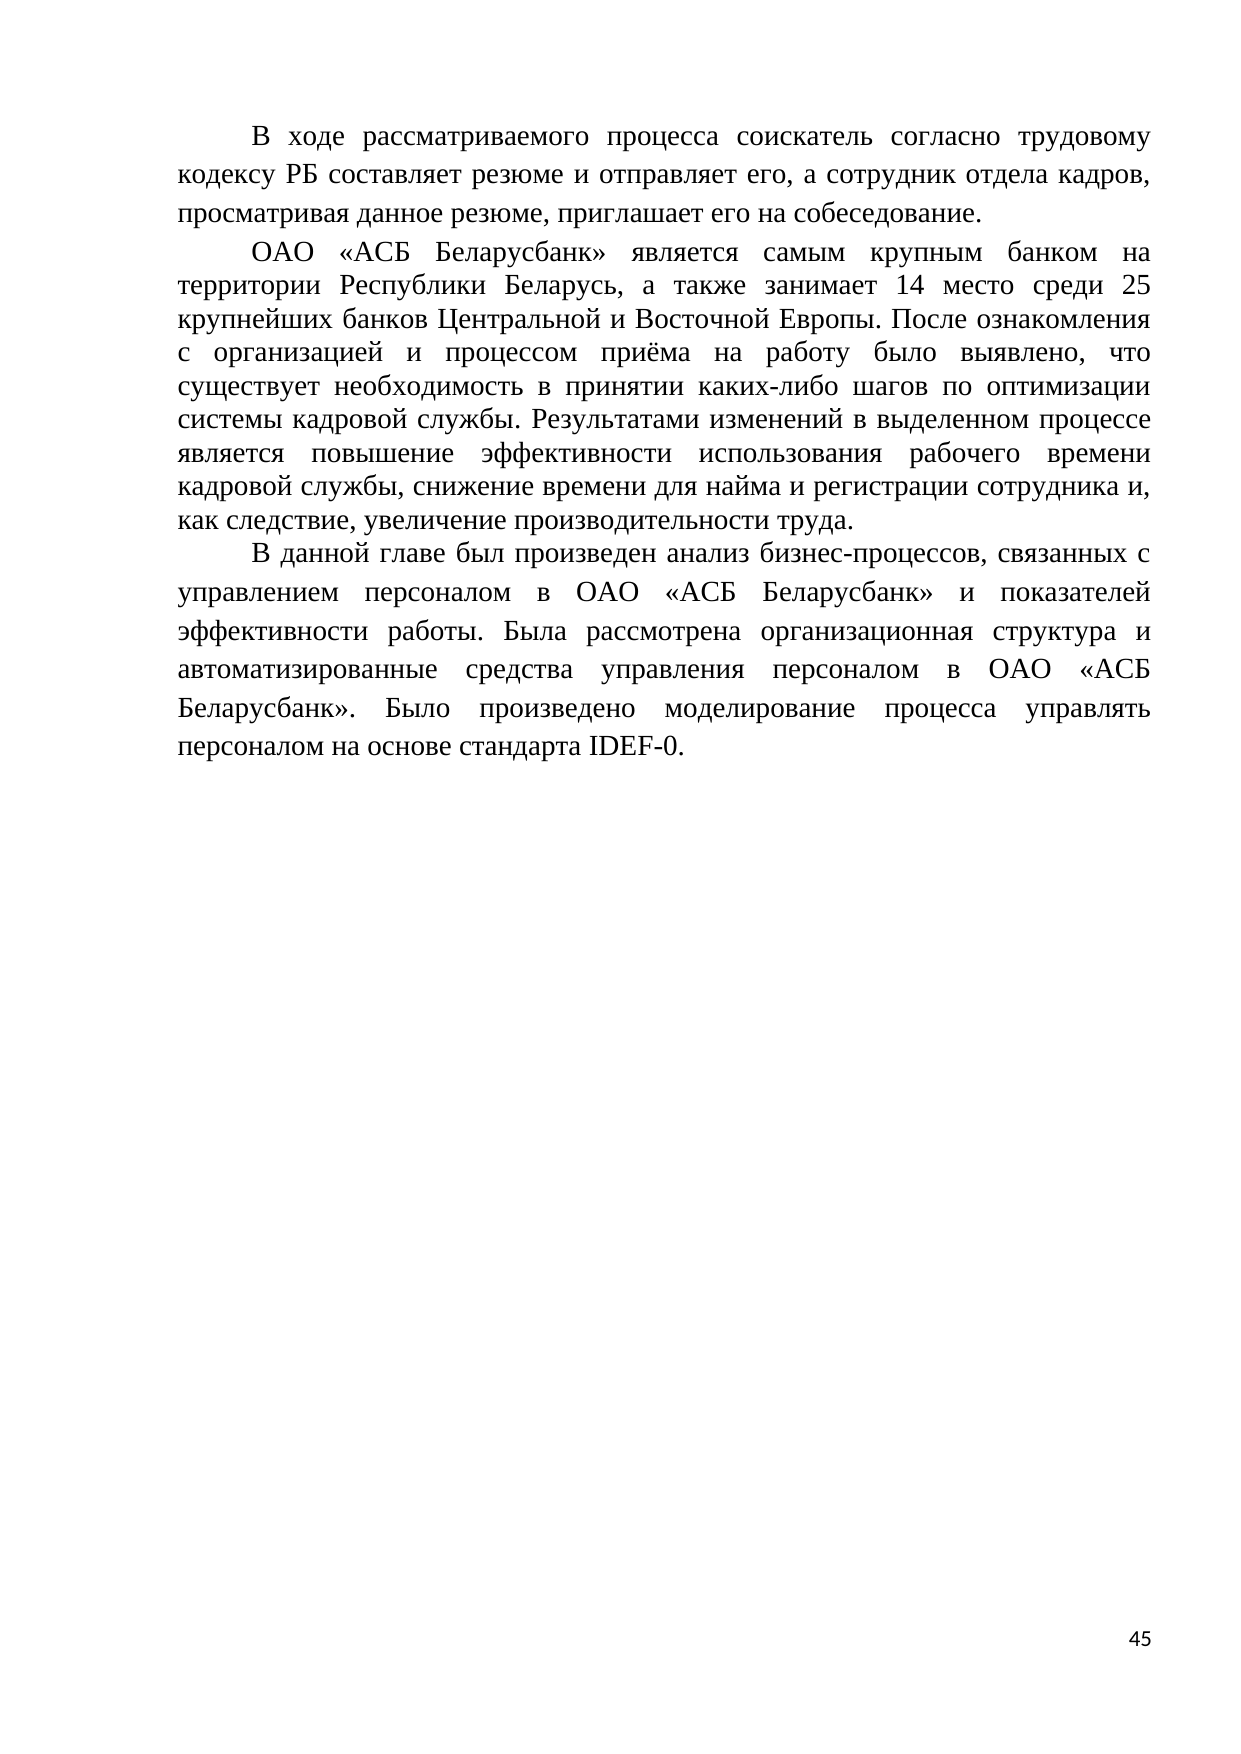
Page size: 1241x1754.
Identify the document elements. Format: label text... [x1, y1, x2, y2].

text ОАО «АСБ Беларусбанк» является самым крупным банком на территории Республики Беларусь, а также занимает 14 место среди 25 крупнейших банков Центральной и Восточной Европы. После ознакомления с организацией и процессом приёма на работу было выявлено, что существует необходимость в принятии каких-либо шагов по оптимизации системы кадровой службы. Результатами изменений в выделенном процессе является повышение эффективности использования рабочего времени кадровой службы, снижение времени для найма и регистрации сотрудника и, как следствие, увеличение производительности труда. [177, 234, 1152, 536]
text В данной главе был произведен анализ бизнес-процессов, связанных с управлением персоналом в ОАО «АСБ Беларусбанк» и показателей эффективности работы. Была рассмотрена организационная структура и автоматизированные средства управления персоналом в ОАО «АСБ Беларусбанк». Было произведено моделирование процесса управлять персоналом на основе стандарта IDEF-0. [177, 536, 1152, 574]
text В ходе рассматриваемого процесса соискатель согласно трудовому кодексу РБ составляет резюме и отправляет его, а сотрудник отдела кадров, просматривая данное резюме, приглашает его на собеседование. [177, 118, 1152, 229]
text В данной главе был произведен анализ бизнес-процессов, связанных с управлением персоналом в ОАО «АСБ Беларусбанк» и показателей эффективности работы. Была рассмотрена организационная структура и автоматизированные средства управления персоналом в ОАО «АСБ Беларусбанк». Было произведено моделирование процесса управлять персоналом на основе стандарта IDEF-0. [177, 723, 1152, 762]
